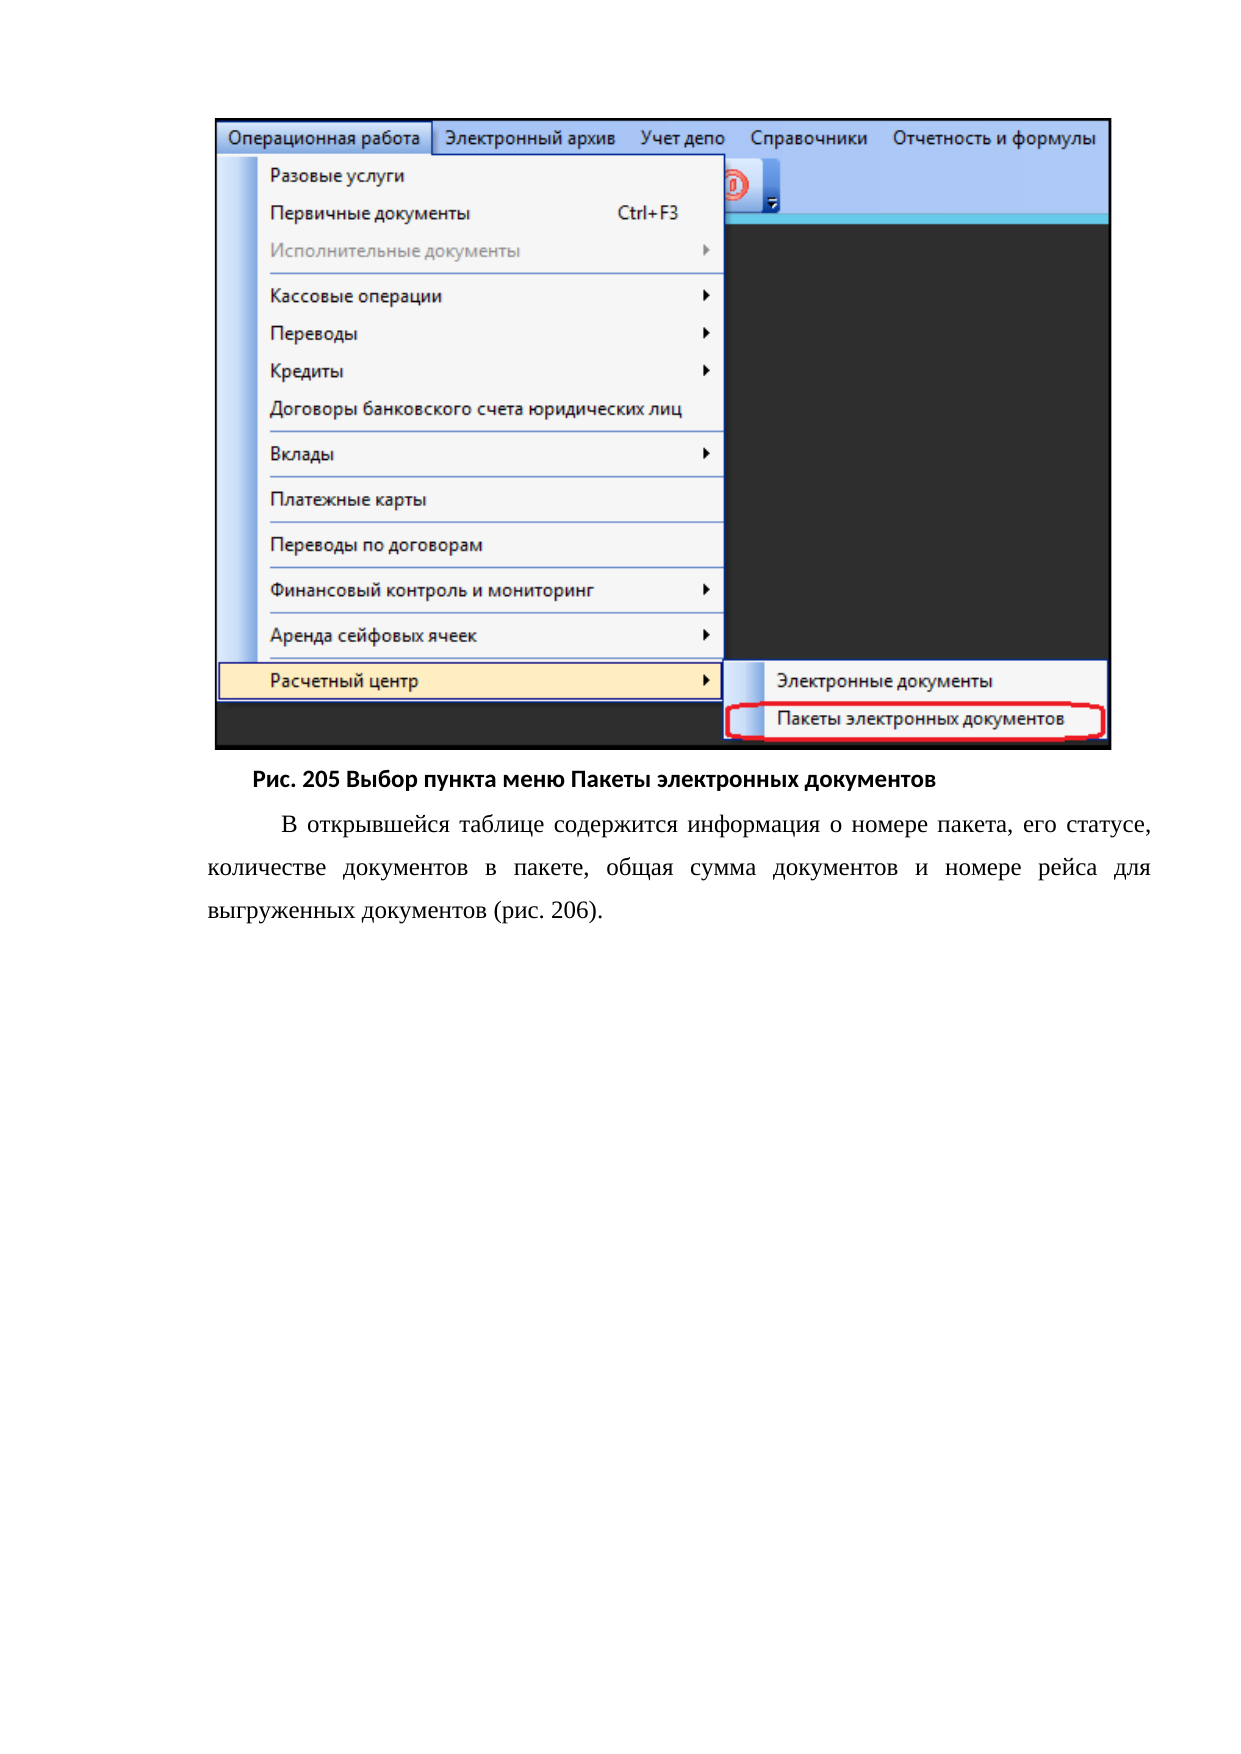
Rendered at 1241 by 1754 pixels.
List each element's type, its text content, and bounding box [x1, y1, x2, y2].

text В открывшейся таблице содержится информация о номере пакета, его статусе, количестве документов в пакете, общая сумма документов и номере рейса для выгруженных документов (рис. 206). [207, 809, 1152, 924]
list Рис. 205 Выбор пункта меню Пакеты электронных документов [252, 763, 1152, 794]
picture [214, 118, 1112, 750]
